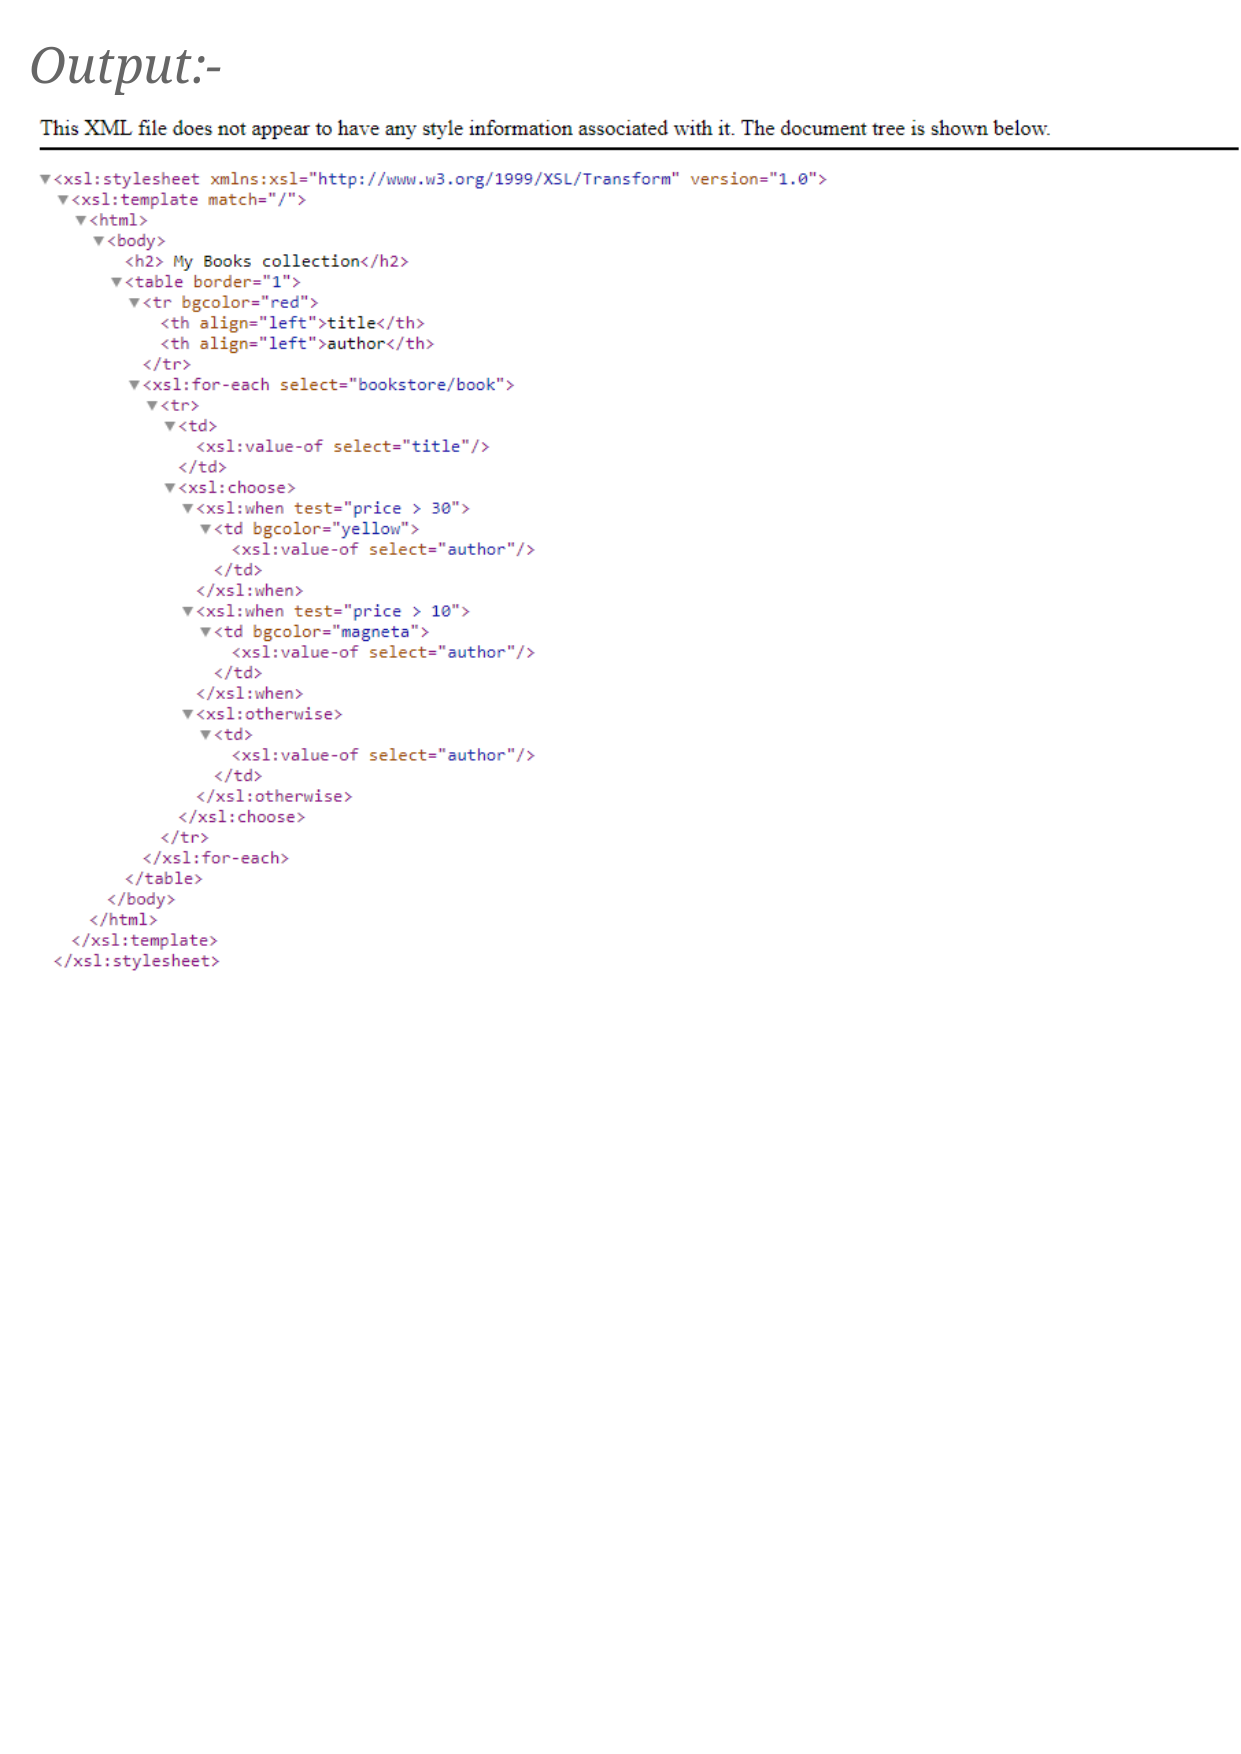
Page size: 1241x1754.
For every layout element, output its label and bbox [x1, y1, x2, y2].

picture [29, 106, 1239, 998]
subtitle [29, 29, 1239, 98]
